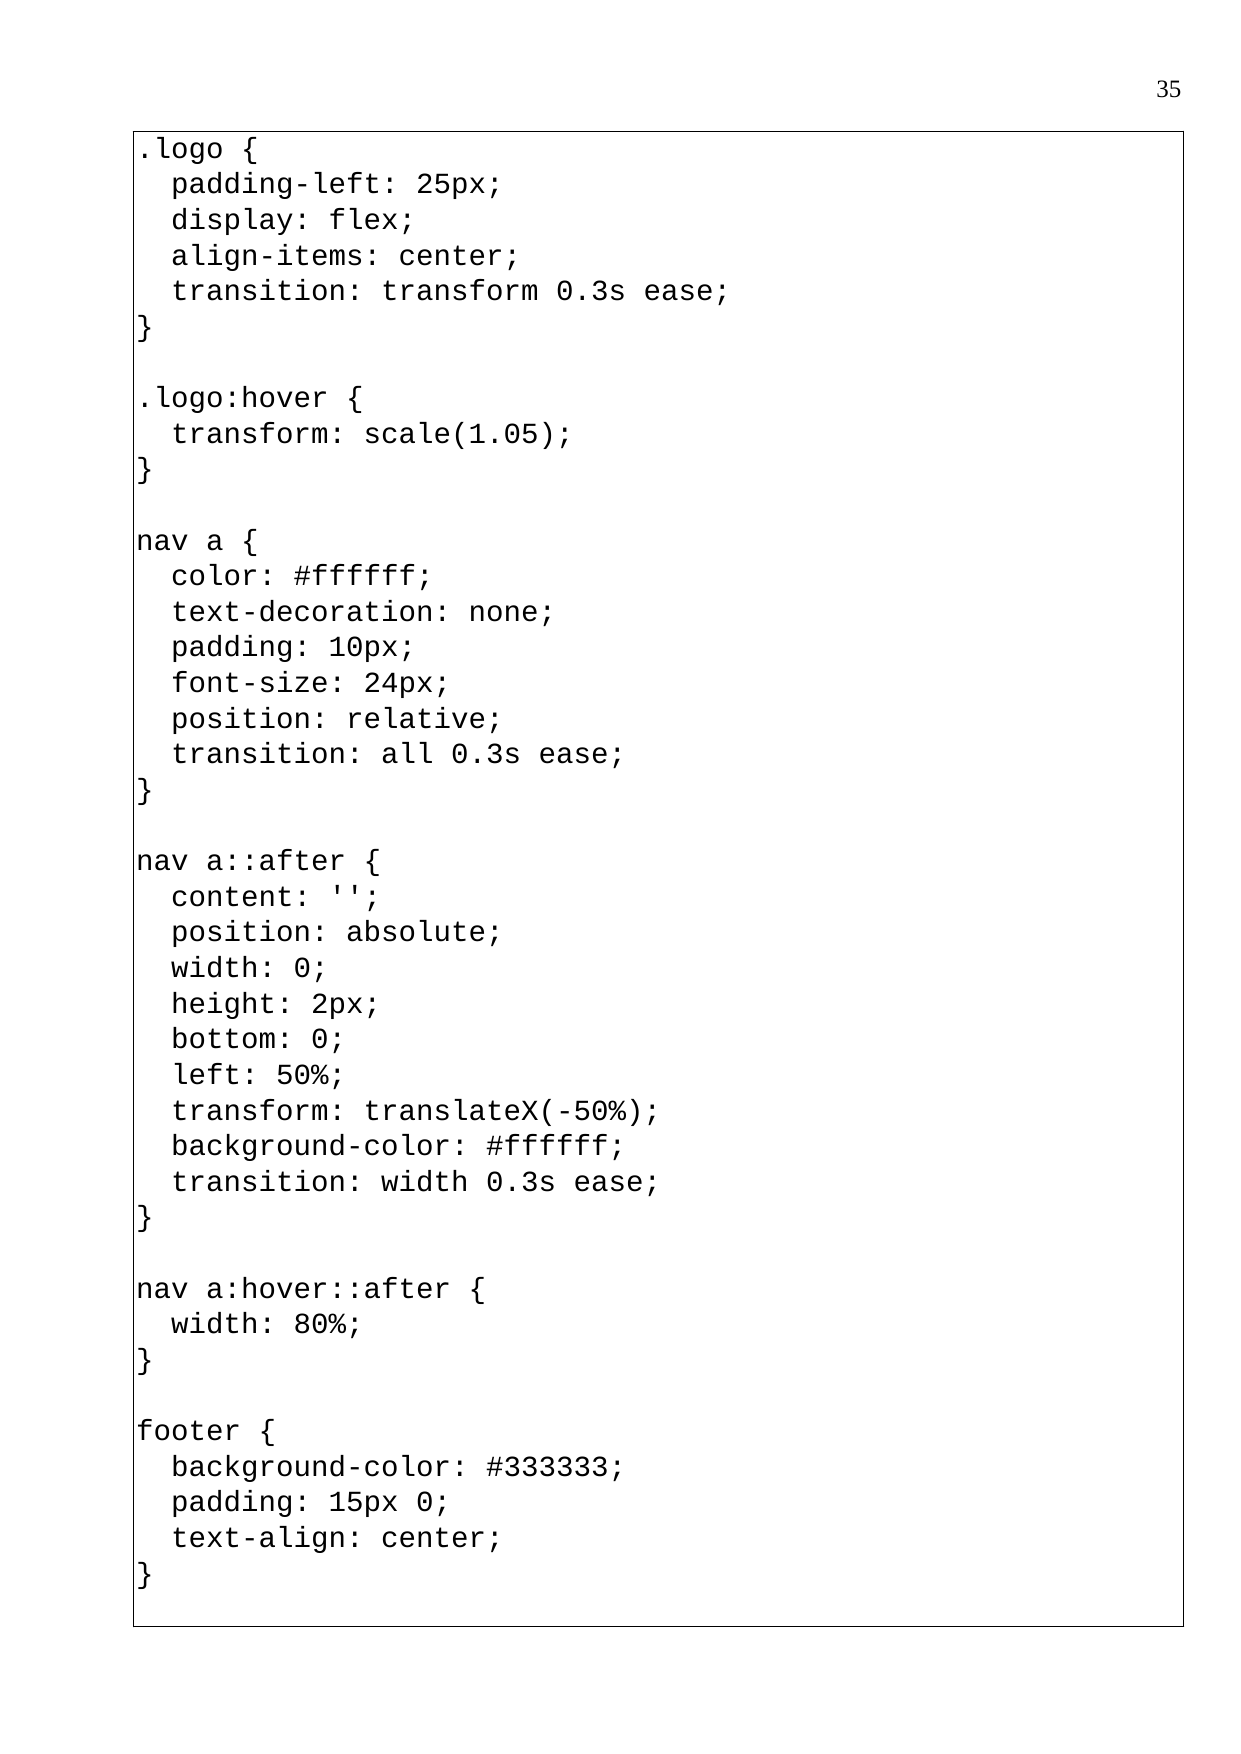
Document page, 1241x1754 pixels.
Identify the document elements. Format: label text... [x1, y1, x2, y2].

text transition: all 0.3s ease; [134, 736, 1183, 772]
text width: 80%; [134, 1306, 1183, 1342]
text } [134, 1199, 1183, 1236]
text .logo:hover { [134, 380, 1183, 416]
text padding-left: 25px; [134, 166, 1183, 202]
text font-size: 24px; [134, 665, 1183, 701]
text bottom: 0; [134, 1021, 1183, 1057]
text text-decoration: none; [134, 594, 1183, 629]
text position: relative; [134, 701, 1183, 736]
text width: 0; [134, 950, 1183, 986]
text transform: translateX(-50%); [134, 1092, 1183, 1128]
text align-items: center; [134, 237, 1183, 273]
text background-color: #333333; [134, 1449, 1183, 1484]
text height: 2px; [134, 986, 1183, 1021]
text display: flex; [134, 202, 1183, 237]
text } [134, 451, 1183, 487]
text } [134, 772, 1183, 808]
text position: absolute; [134, 914, 1183, 950]
text } [134, 1342, 1183, 1378]
text } [134, 1556, 1183, 1592]
text background-color: #ffffff; [134, 1128, 1183, 1164]
text footer { [134, 1413, 1183, 1449]
text content: ''; [134, 879, 1183, 914]
text text-align: center; [134, 1520, 1183, 1556]
text padding: 15px 0; [134, 1484, 1183, 1520]
text color: #ffffff; [134, 558, 1183, 594]
text transform: scale(1.05); [134, 416, 1183, 451]
text } [134, 309, 1183, 345]
text .logo { [134, 132, 1183, 166]
text nav a::after { [134, 843, 1183, 879]
text padding: 10px; [134, 629, 1183, 665]
text left: 50%; [134, 1057, 1183, 1092]
text nav a:hover::after { [134, 1271, 1183, 1306]
text nav a { [134, 522, 1183, 558]
text transition: transform 0.3s ease; [134, 273, 1183, 309]
text transition: width 0.3s ease; [134, 1164, 1183, 1199]
